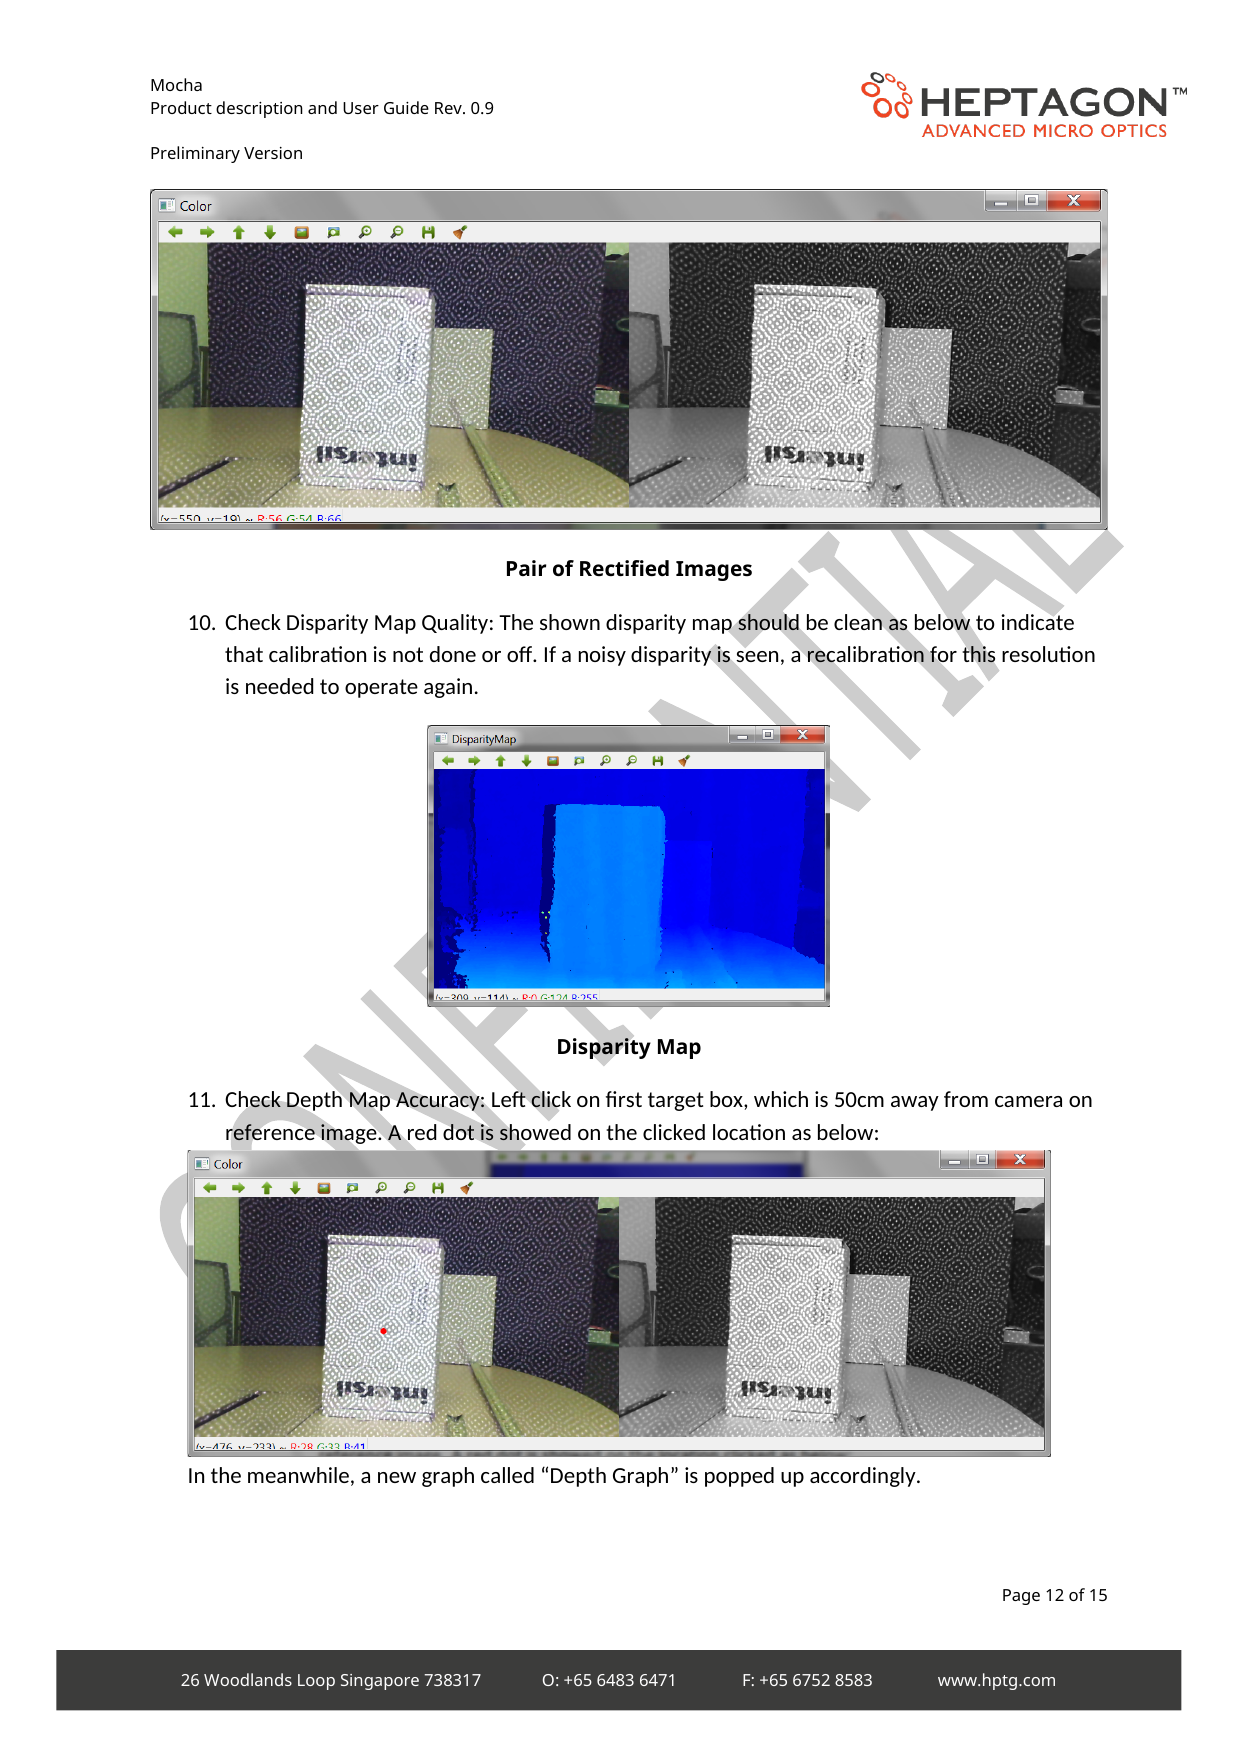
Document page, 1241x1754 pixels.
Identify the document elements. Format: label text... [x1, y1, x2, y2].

picture [427, 725, 830, 1007]
text Disparity Map [150, 1032, 1107, 1061]
picture [861, 72, 1187, 137]
picture [187, 1150, 1051, 1457]
list In the meanwhile, a new graph called “Depth Graph” is popped up accordingly. [187, 1461, 1107, 1489]
list Check Disparity Map Quality: The shown disparity map should be clean as below to indicate that calibration is not done or off. If a noisy disparity is seen, a recalibration for this resolution is needed to operate again. [187, 608, 1107, 700]
list Check Depth Map Accuracy: Left click on first target box, which is 50cm away from camera on reference image. A red dot is showed on the clicked location as below: [187, 1086, 1107, 1146]
text Pair of Rectified Images [150, 554, 1107, 583]
picture [150, 189, 1108, 530]
